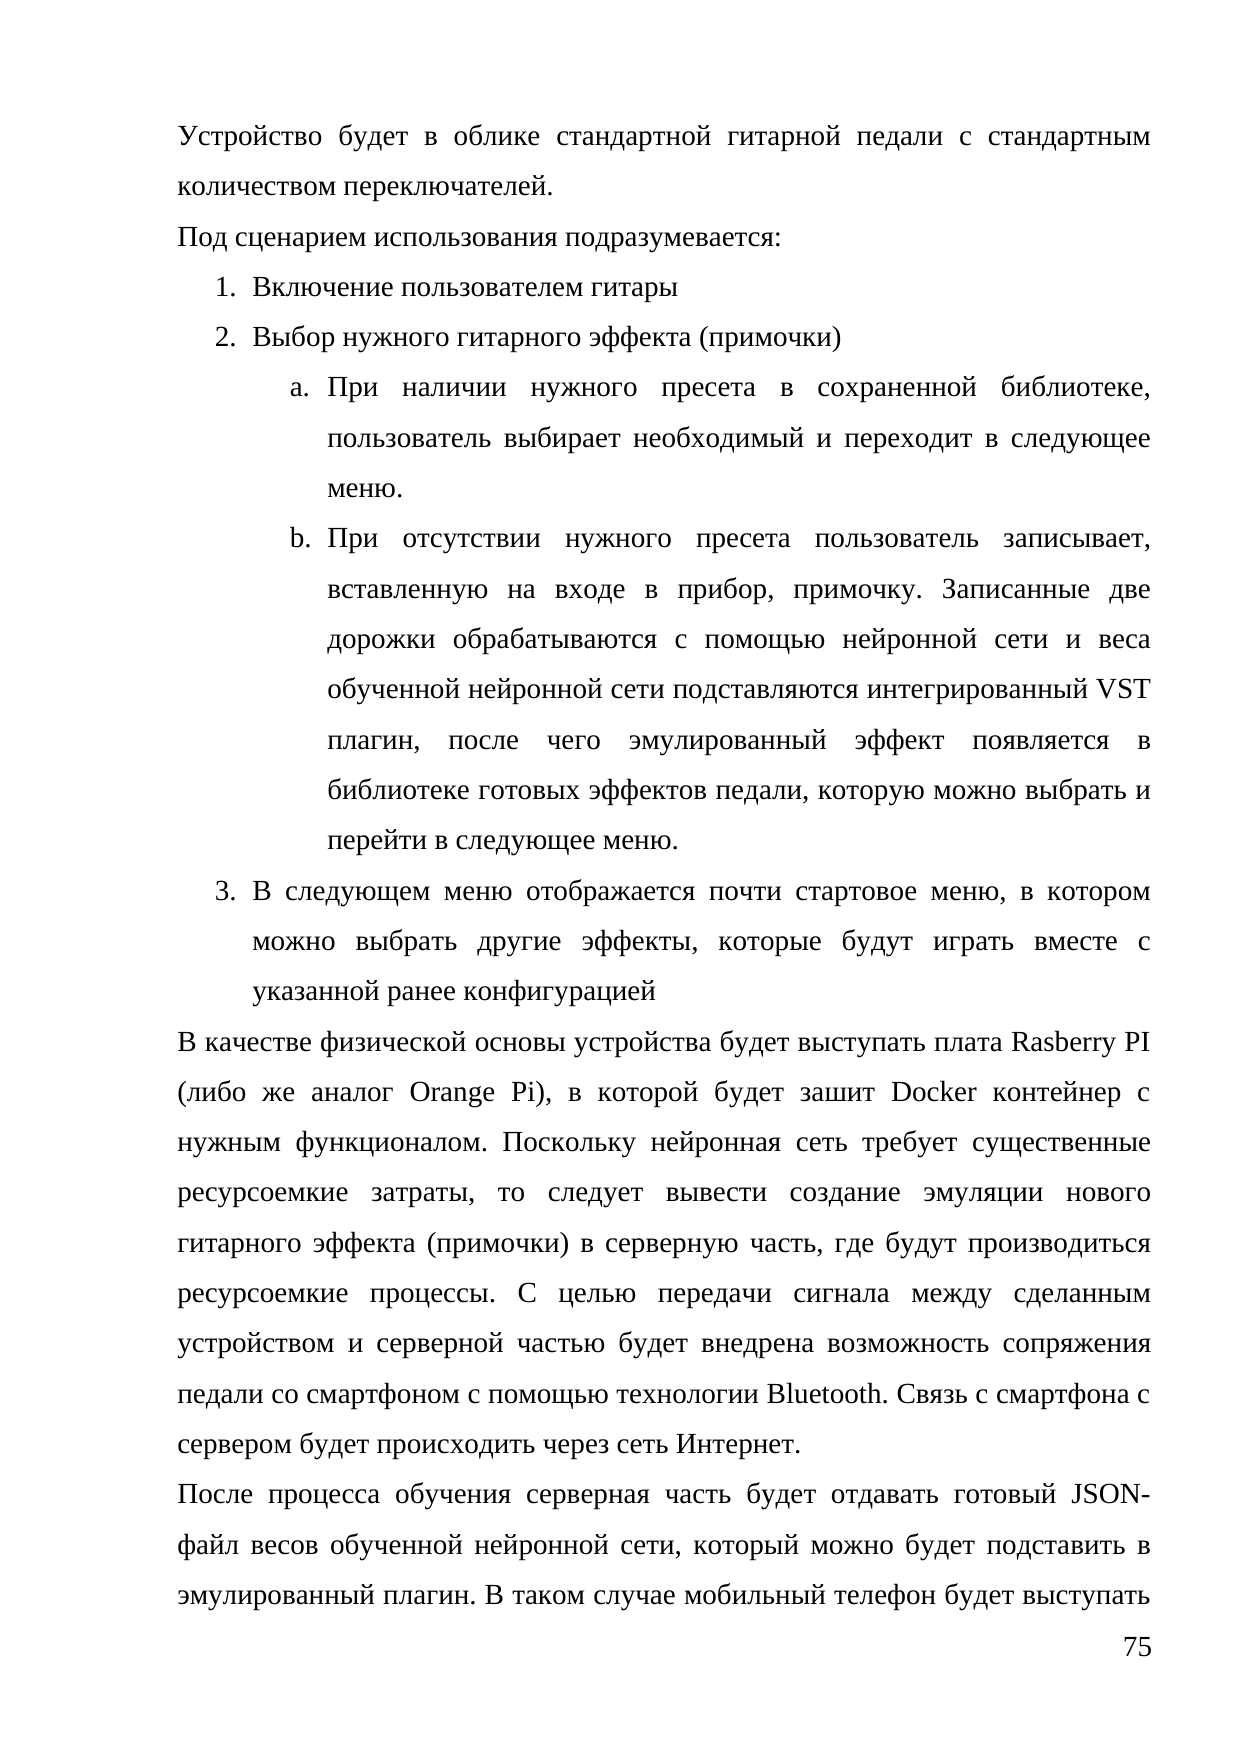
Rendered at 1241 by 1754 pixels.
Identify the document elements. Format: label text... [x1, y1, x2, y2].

list Включение пользователем гитары [214, 269, 1152, 302]
text Устройство будет в облике стандартной гитарной педали с стандартным количеством переключателей. [177, 118, 1152, 202]
list При наличии нужного пресета в сохраненной библиотеке, пользователь выбирает необходимый и переходит в следующее меню. [289, 369, 1152, 504]
list Выбор нужного гитарного эффекта (примочки) [214, 319, 1152, 353]
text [177, 1476, 1152, 1611]
text Под сценарием использования подразумевается: [177, 219, 1152, 252]
list В следующем меню отображается почти стартовое меню, в котором можно выбрать другие эффекты, которые будут играть вместе с указанной ранее конфигурацией [214, 873, 1152, 1007]
list При отсутствии нужного пресета пользователь записывает, вставленную на входе в прибор, примочку. Записанные две дорожки обрабатываются с помощью нейронной сети и веса обученной нейронной сети подставляются интегрированный VST плагин, после чего эмулированный эффект появляется в библиотеке готовых эффектов педали, которую можно выбрать и перейти в следующее меню. [289, 521, 1152, 856]
text В качестве физической основы устройства будет выступать плата Rasberry PI (либо же аналог Orange Pi), в которой будет зашит Docker контейнер с нужным функционалом. Поскольку нейронная сеть требует существенные ресурсоемкие затраты, то следует вывести создание эмуляции нового гитарного эффекта (примочки) в серверную часть, где будут производиться ресурсоемкие процессы. С целью передачи сигнала между сделанным устройством и серверной частью будет внедрена возможность сопряжения педали со смартфоном с помощью технологии Bluetooth. Связь с смартфона с сервером будет происходить через сеть Интернет. [177, 1024, 1152, 1460]
